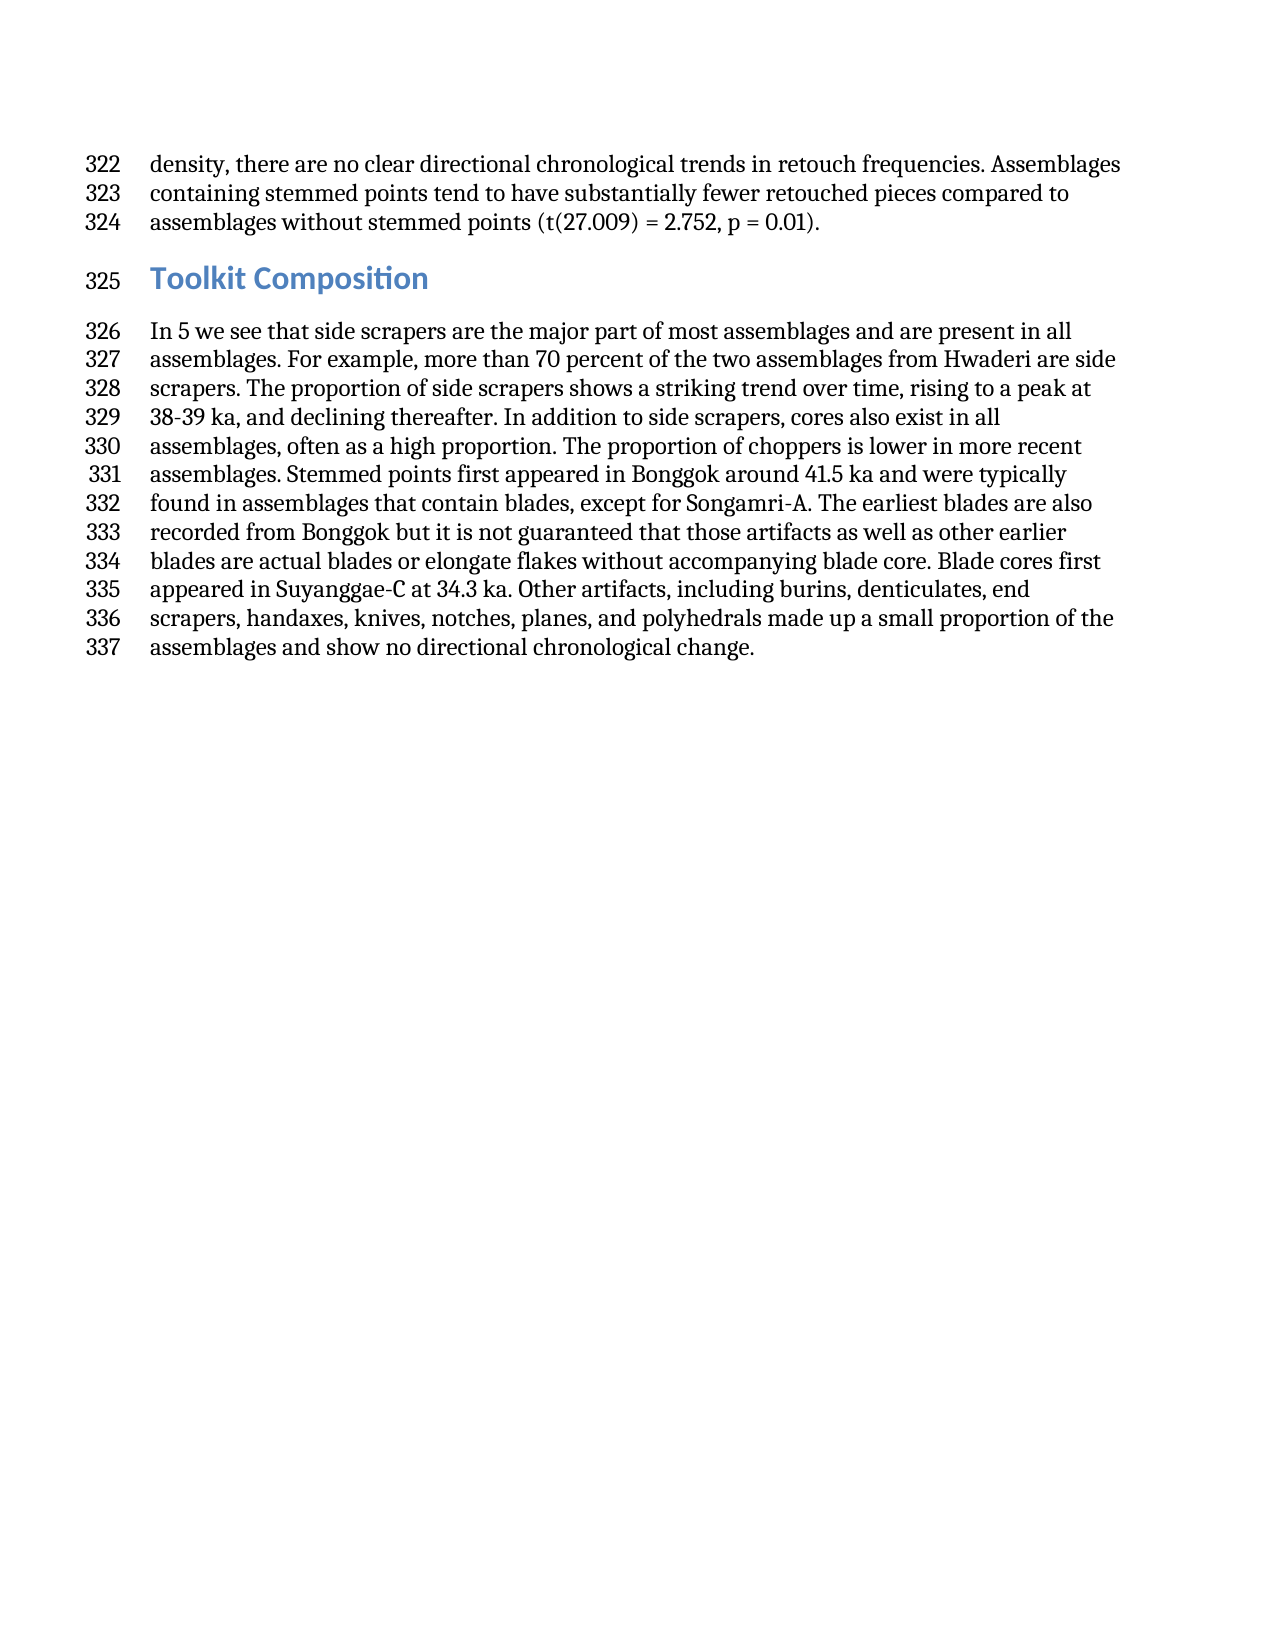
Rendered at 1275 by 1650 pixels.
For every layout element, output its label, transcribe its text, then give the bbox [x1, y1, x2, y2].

subtitle Toolkit Composition [150, 257, 1125, 298]
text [150, 150, 1125, 236]
text In 5 we see that side scrapers are the major part of most assemblages and are present in all assemblages. For example, more than 70 percent of the two assemblages from Hwaderi are side scrapers. The proportion of side scrapers shows a striking trend over time, rising to a peak at 38-39 ka, and declining thereafter. In addition to side scrapers, cores also exist in all assemblages, often as a high proportion. The proportion of choppers is lower in more recent assemblages. Stemmed points first appeared in Bonggok around 41.5 ka and were typically found in assemblages that contain blades, except for Songamri-A. The earliest blades are also recorded from Bonggok but it is not guaranteed that those artifacts as well as other earlier blades are actual blades or elongate flakes without accompanying blade core. Blade cores first appeared in Suyanggae-C at 34.3 ka. Other artifacts, including burins, denticulates, end scrapers, handaxes, knives, notches, planes, and polyhedrals made up a small proportion of the assemblages and show no directional chronological change. [150, 317, 1125, 662]
